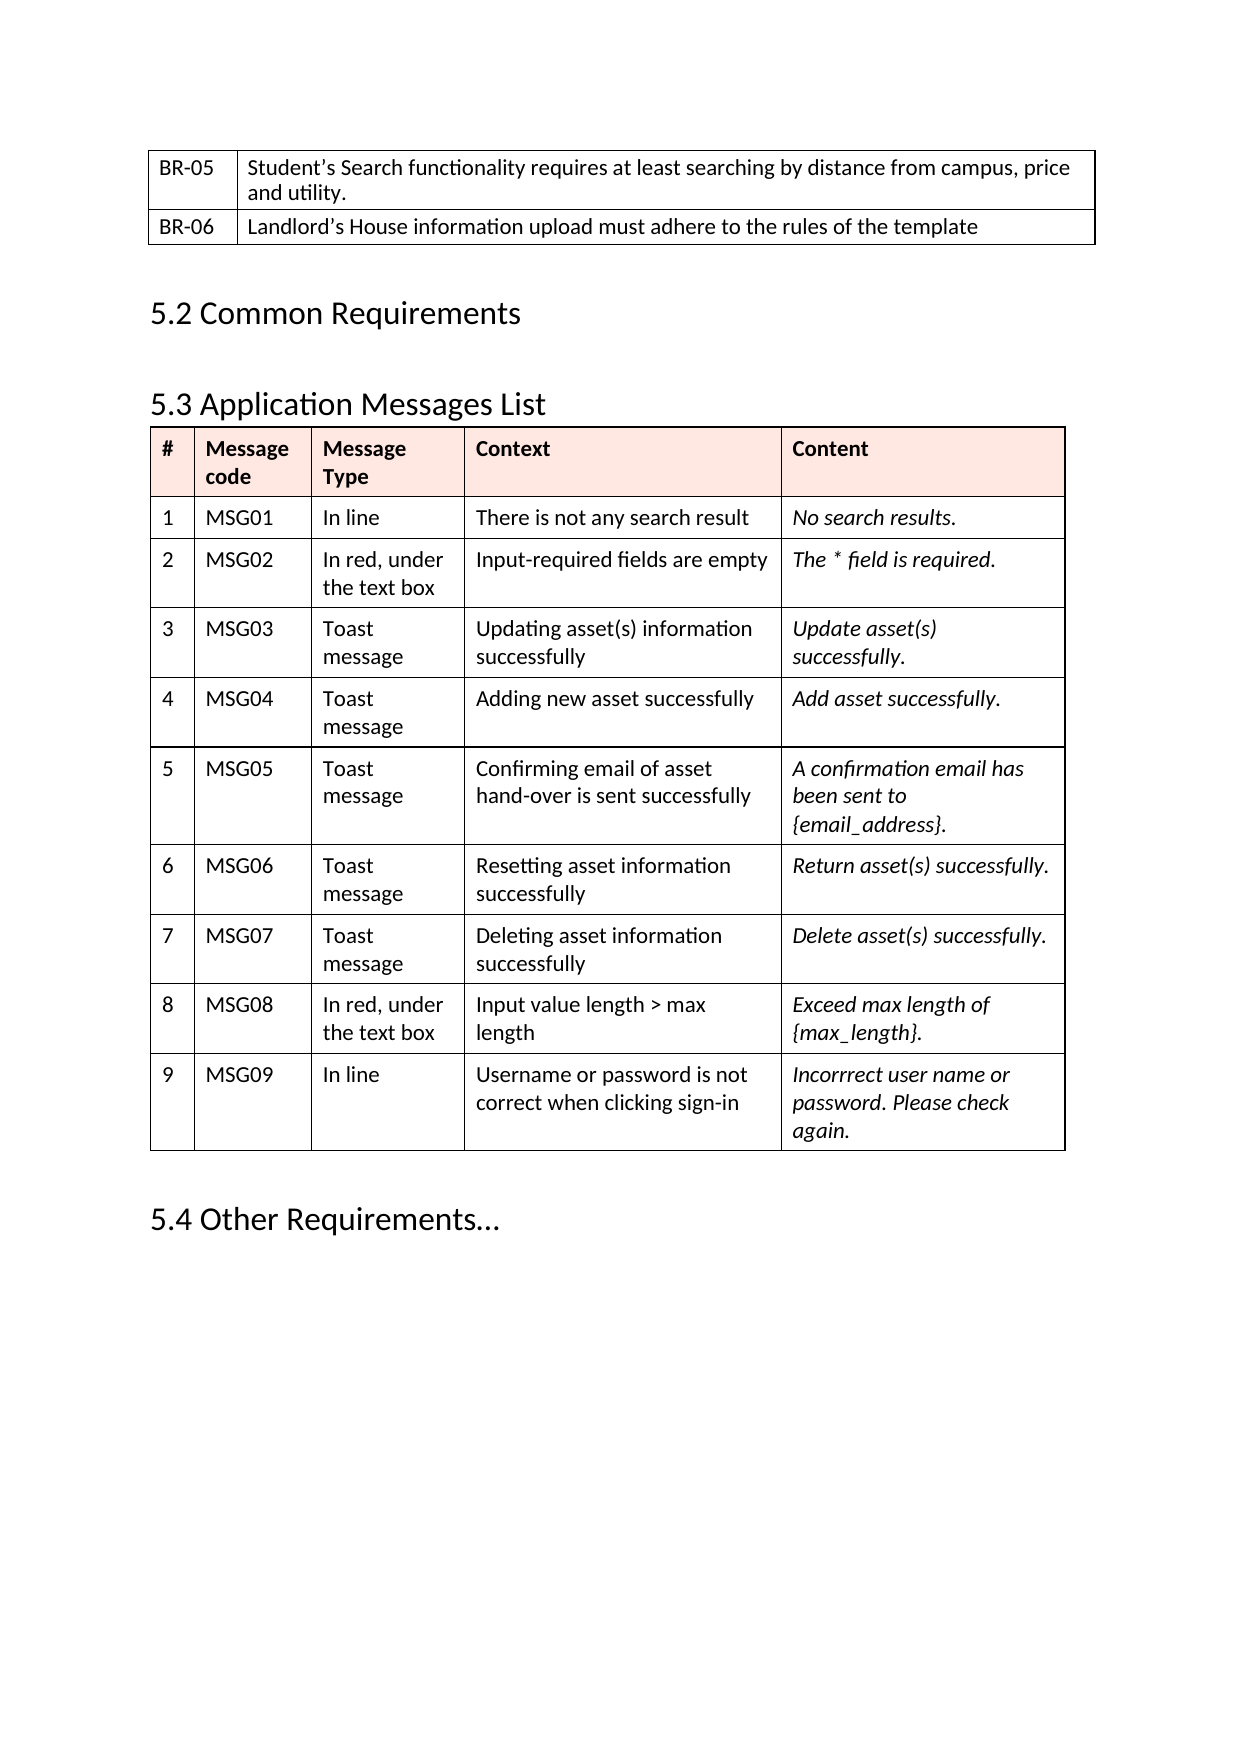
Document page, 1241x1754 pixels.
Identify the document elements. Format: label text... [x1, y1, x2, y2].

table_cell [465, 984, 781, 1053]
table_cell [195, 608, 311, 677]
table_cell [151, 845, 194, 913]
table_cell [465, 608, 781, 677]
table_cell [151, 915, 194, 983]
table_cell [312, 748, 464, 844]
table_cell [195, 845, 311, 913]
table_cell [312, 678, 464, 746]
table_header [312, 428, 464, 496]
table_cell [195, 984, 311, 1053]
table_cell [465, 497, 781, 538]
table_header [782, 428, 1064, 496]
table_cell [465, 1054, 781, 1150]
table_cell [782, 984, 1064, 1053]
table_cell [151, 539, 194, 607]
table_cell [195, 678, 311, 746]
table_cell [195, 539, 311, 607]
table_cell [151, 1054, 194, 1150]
table_header # [151, 428, 194, 496]
table_cell Landlord’s House information upload must adhere to the rules of the template [238, 210, 1094, 244]
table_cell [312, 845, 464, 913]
subtitle 5.3 Application Messages List [150, 382, 1093, 423]
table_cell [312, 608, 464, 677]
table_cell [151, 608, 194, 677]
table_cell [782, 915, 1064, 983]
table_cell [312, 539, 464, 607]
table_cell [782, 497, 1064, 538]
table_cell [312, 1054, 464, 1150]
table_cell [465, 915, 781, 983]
table_cell BR-06 [149, 210, 237, 244]
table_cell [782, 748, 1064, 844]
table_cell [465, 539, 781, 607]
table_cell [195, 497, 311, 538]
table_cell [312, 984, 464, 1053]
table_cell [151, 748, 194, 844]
subtitle 5.2 Common Requirements [150, 292, 1093, 332]
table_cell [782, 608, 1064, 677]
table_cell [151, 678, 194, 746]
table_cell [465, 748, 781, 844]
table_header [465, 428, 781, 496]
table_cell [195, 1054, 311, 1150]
subtitle 5.4 Other Requirements… [150, 1198, 1093, 1239]
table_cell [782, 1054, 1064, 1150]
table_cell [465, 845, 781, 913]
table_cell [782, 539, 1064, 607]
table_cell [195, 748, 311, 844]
table_header Message code [195, 428, 311, 496]
table_cell BR-05 [149, 151, 237, 209]
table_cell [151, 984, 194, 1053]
table_cell Student’s Search functionality requires at least searching by distance from campus, price and utility. [238, 151, 1094, 209]
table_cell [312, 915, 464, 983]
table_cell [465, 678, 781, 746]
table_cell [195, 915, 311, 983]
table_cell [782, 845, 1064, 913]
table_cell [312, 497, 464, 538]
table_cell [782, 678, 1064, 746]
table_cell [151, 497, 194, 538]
